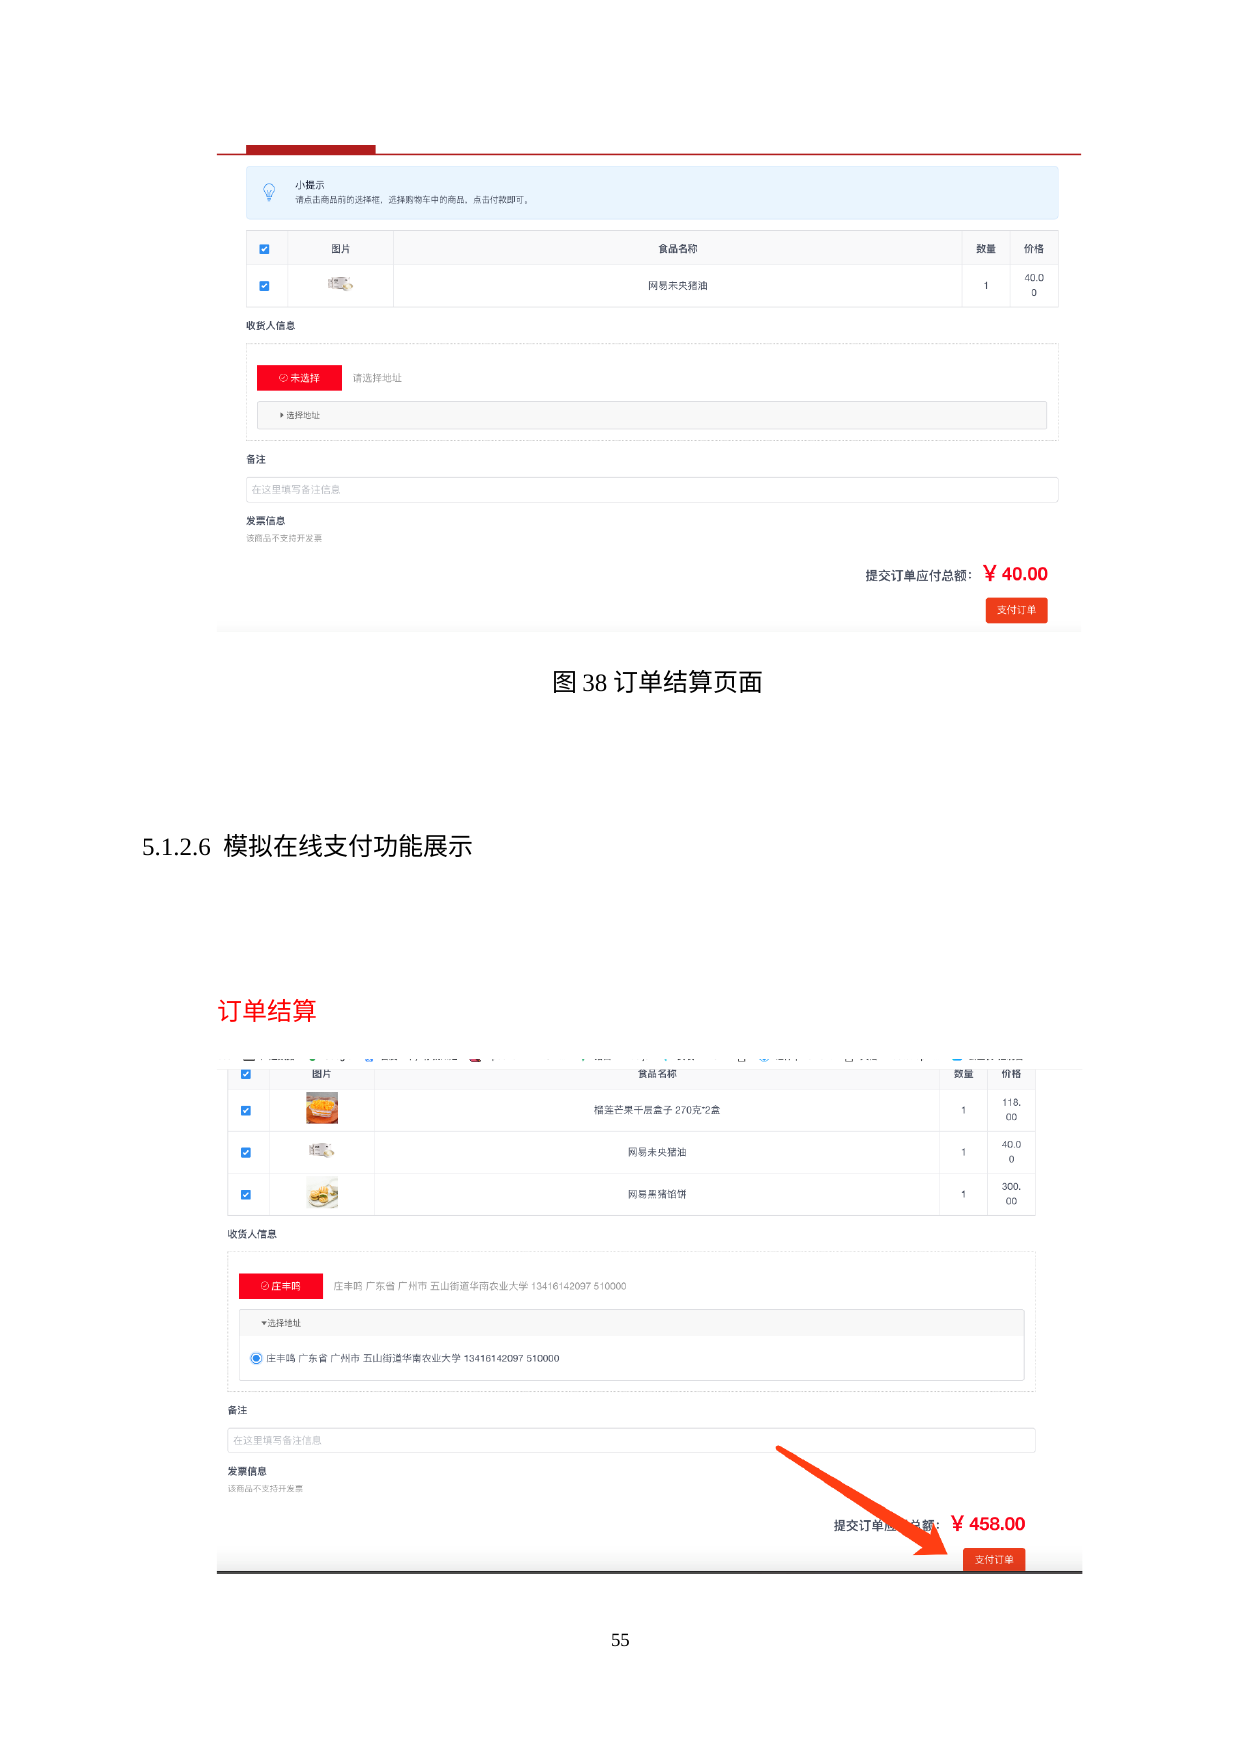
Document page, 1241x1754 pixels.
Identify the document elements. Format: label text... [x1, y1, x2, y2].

picture [216, 1059, 1083, 1574]
text 5.1.2.6 模拟在线支付功能展示 [142, 813, 1098, 878]
picture [216, 145, 1082, 632]
text 订单结算 [217, 977, 1098, 1042]
text 图38 订单结算页面 [217, 648, 1098, 713]
